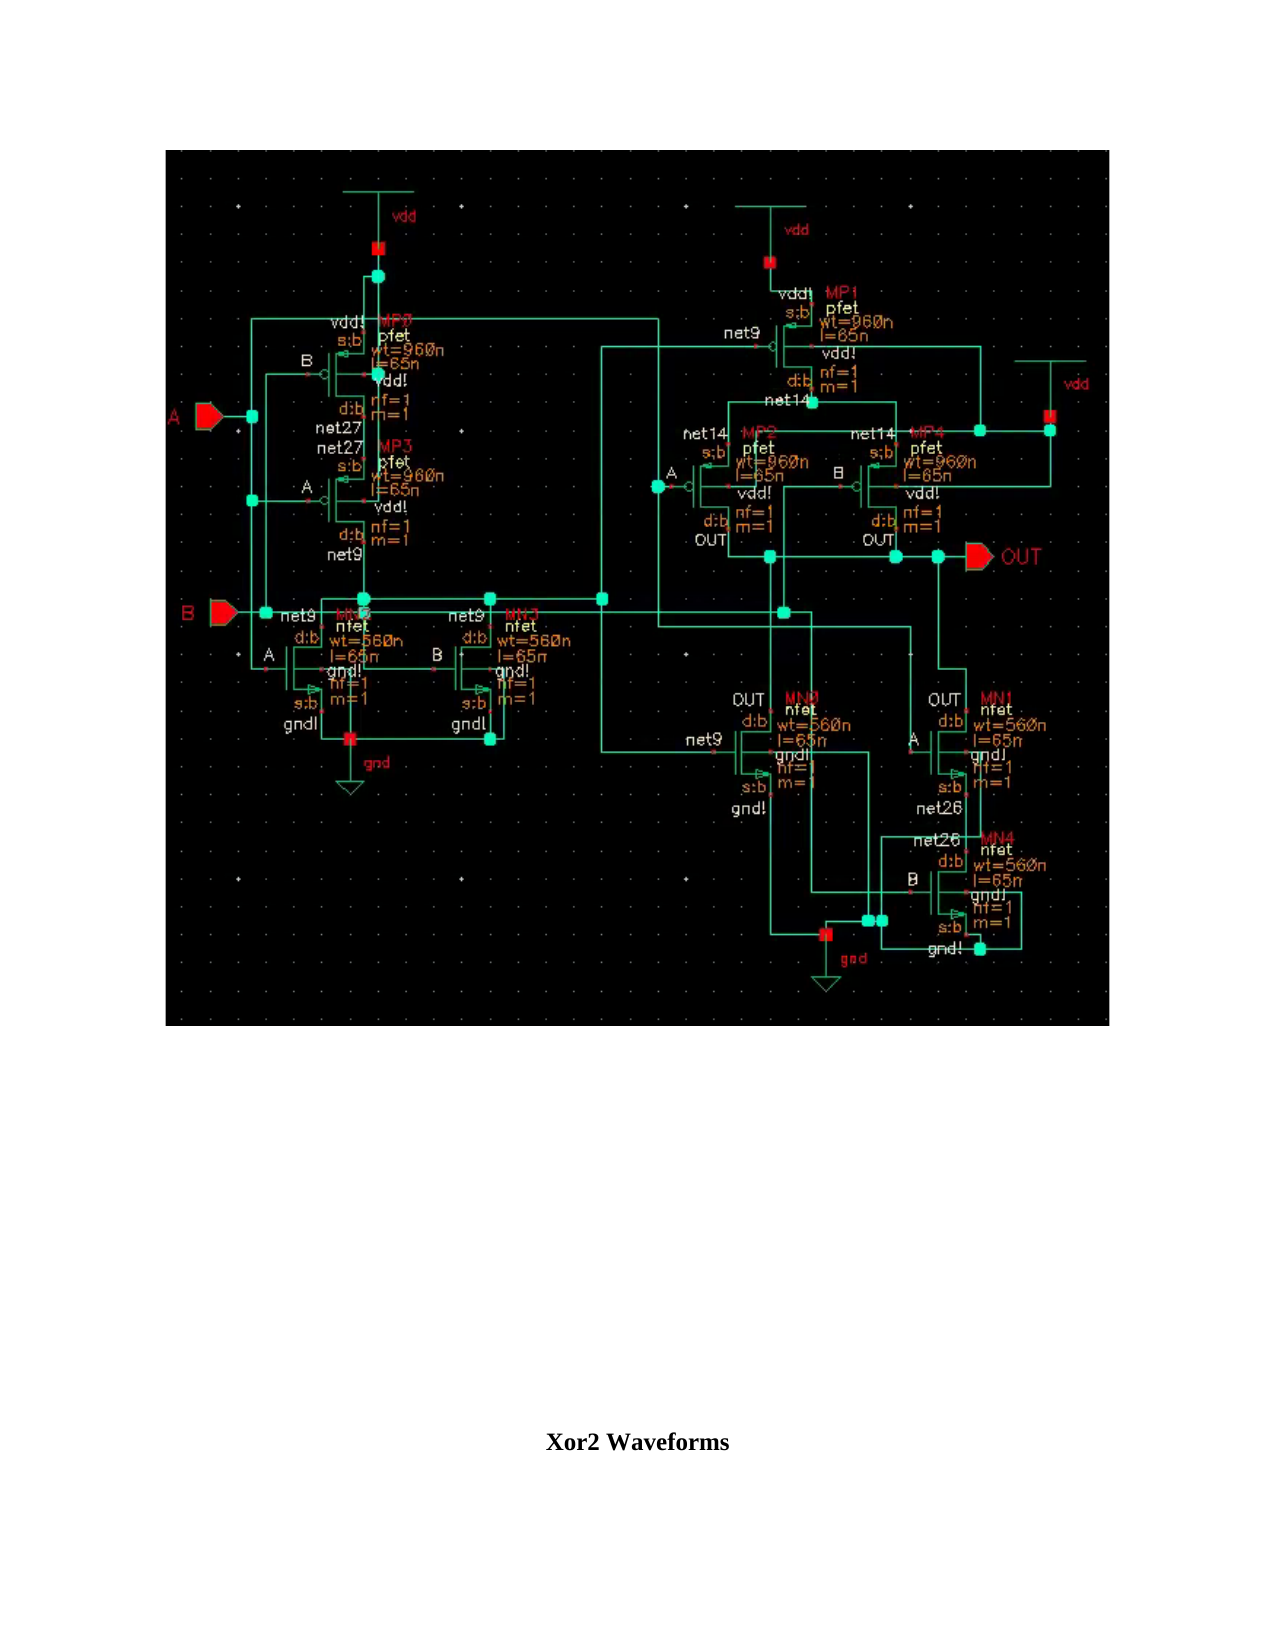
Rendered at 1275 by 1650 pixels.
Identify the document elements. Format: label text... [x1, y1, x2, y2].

picture [165, 150, 1110, 1026]
text Xor2 Waveforms [150, 1427, 1125, 1456]
